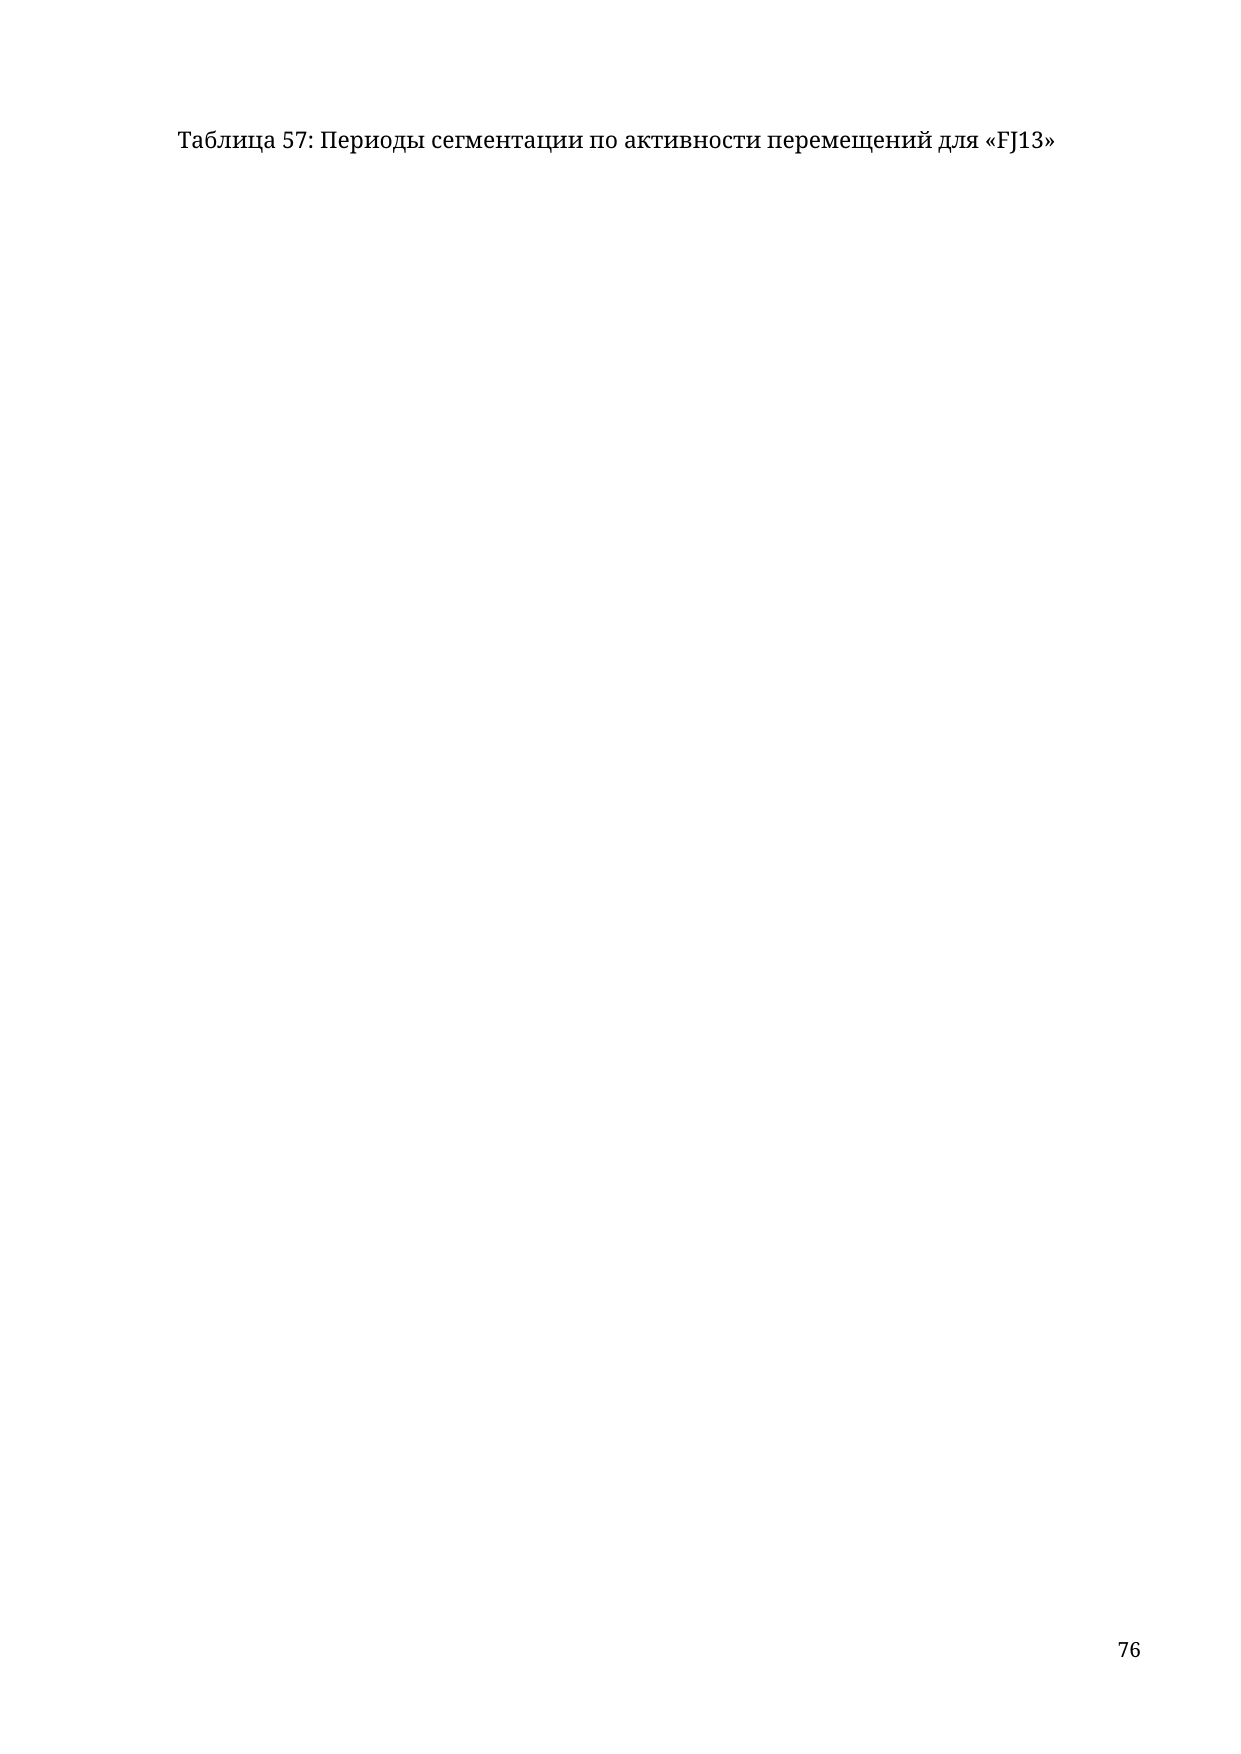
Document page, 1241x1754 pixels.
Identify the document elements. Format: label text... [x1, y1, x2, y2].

text Таблица 57: Периоды сегментации по активности перемещений для «FJ13» [177, 124, 1152, 156]
